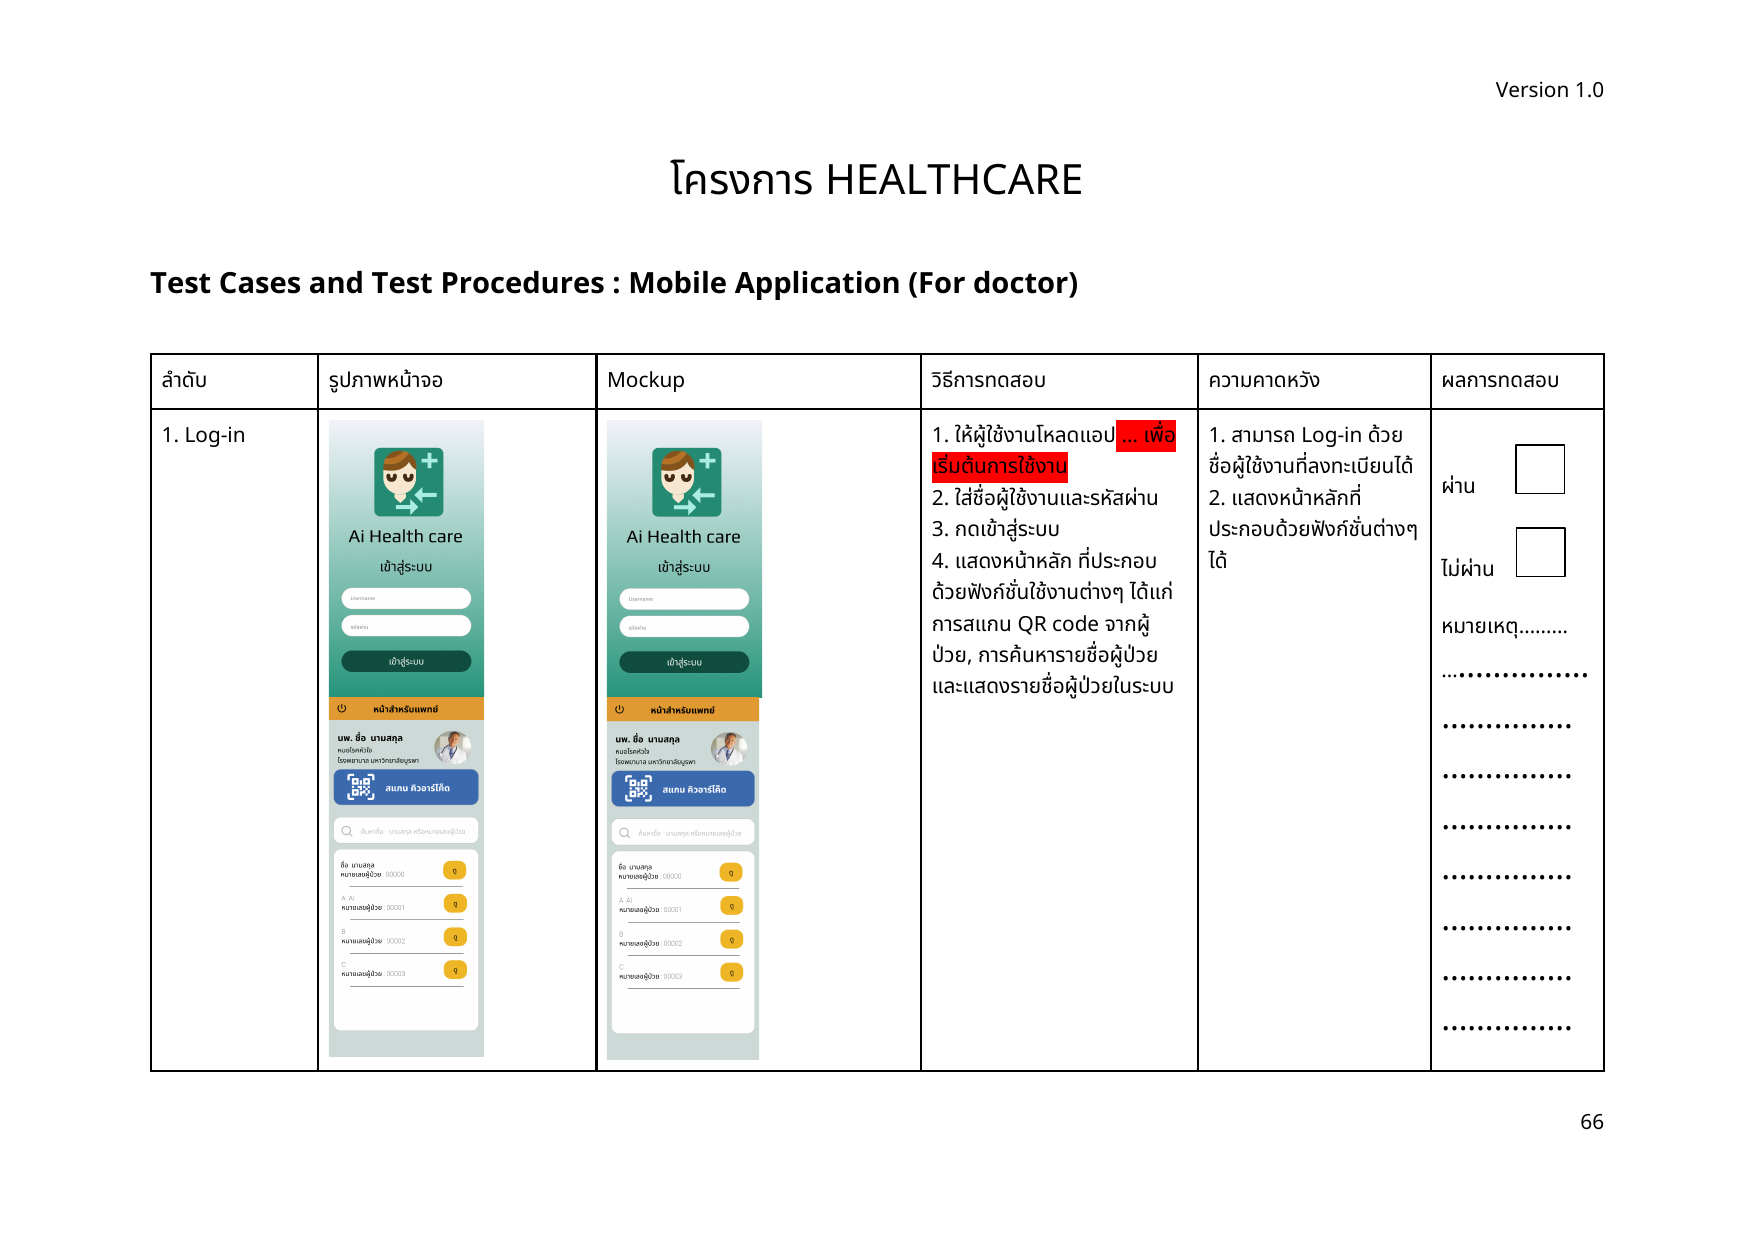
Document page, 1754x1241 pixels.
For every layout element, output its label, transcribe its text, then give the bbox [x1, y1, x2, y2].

table_cell [319, 410, 595, 1070]
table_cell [922, 410, 1197, 1070]
table_cell [598, 410, 920, 1070]
text Test Cases and Test Procedures : Mobile Application (For doctor) [150, 262, 1604, 302]
table_cell 1. Log-in [152, 410, 317, 1070]
table_header รูปภาพหน้าจอ [319, 355, 595, 408]
table_header ลำดับ [152, 355, 317, 408]
picture [606, 420, 763, 1060]
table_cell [1199, 410, 1430, 1070]
text โครงการ HEALTHCARE [150, 150, 1604, 213]
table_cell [1432, 410, 1603, 1070]
table_header ความคาดหวัง [1199, 355, 1430, 408]
table_header ผลการทดสอบ [1432, 355, 1603, 408]
table_header วิธีการทดสอบ [922, 355, 1197, 408]
picture [328, 420, 485, 1057]
table_header Mockup [598, 355, 920, 408]
